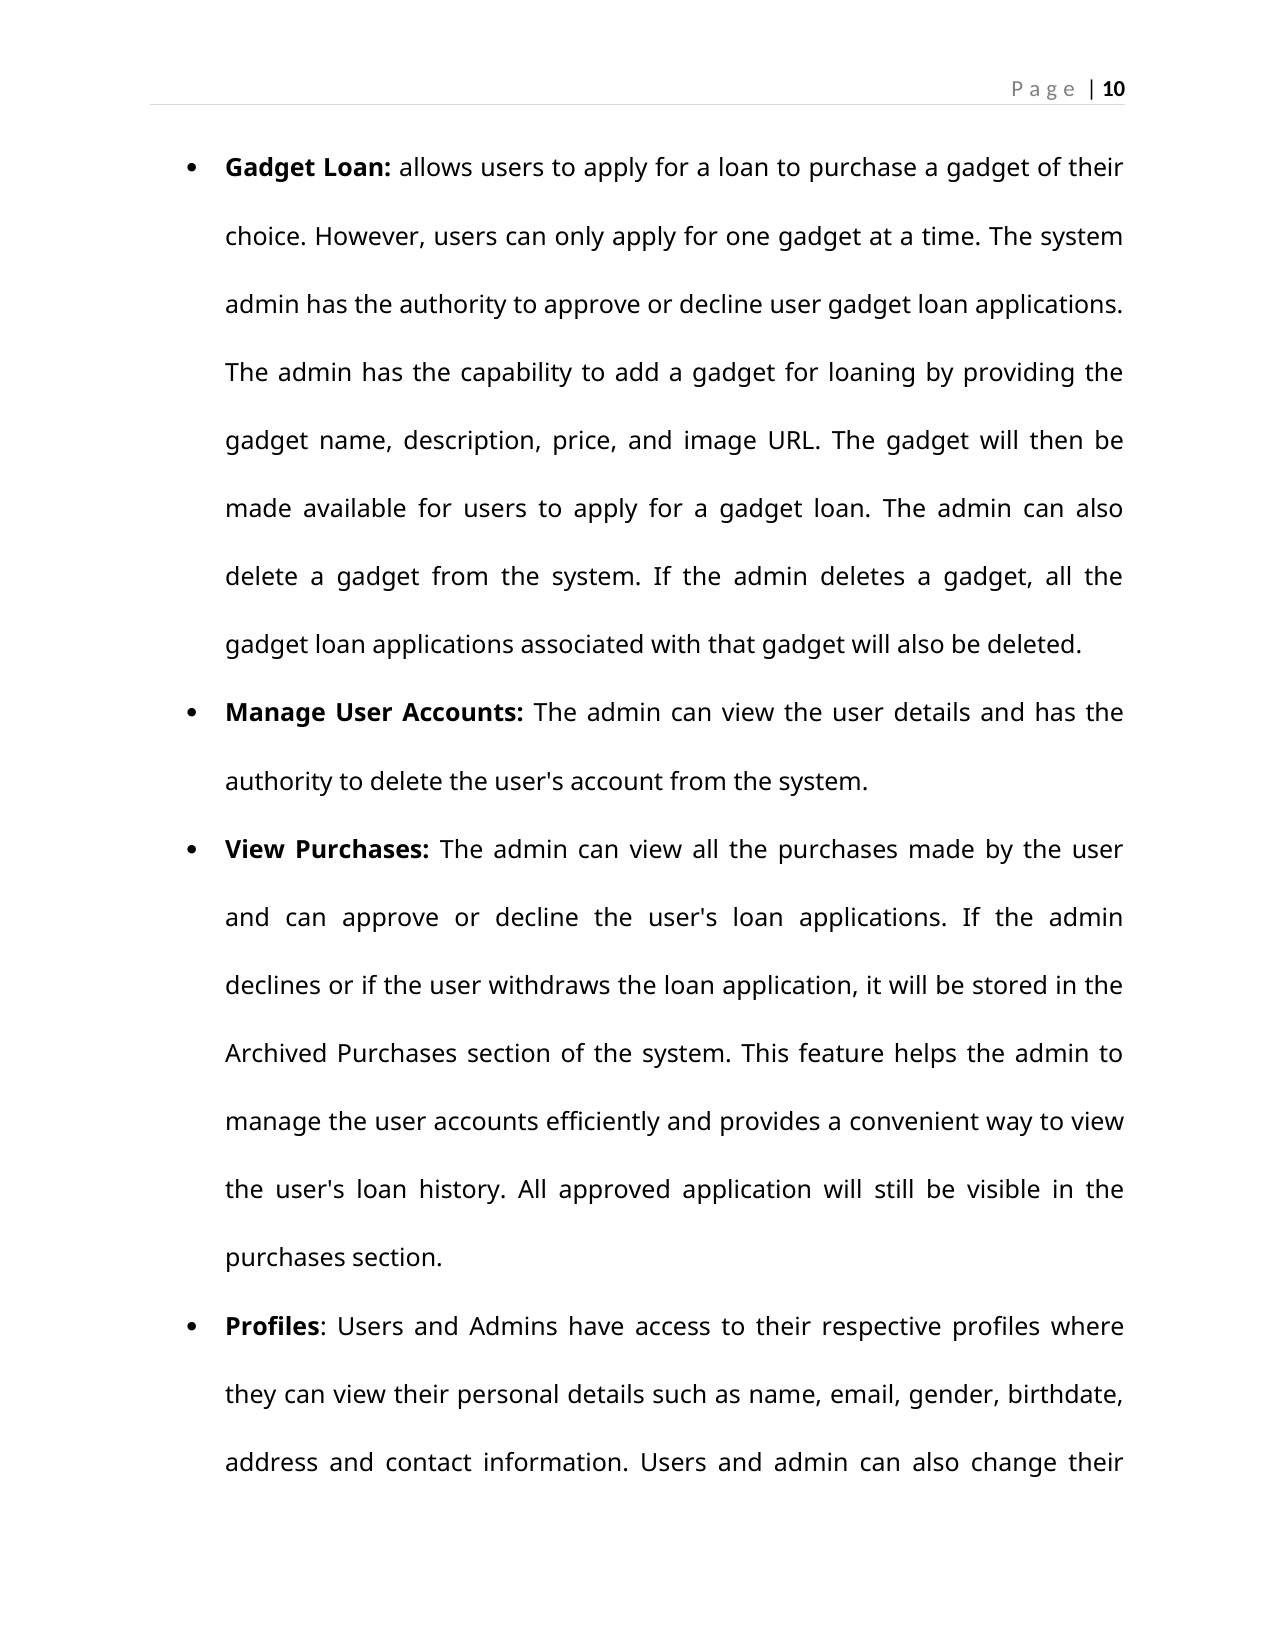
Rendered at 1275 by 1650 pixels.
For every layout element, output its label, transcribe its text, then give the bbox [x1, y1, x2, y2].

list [187, 1308, 1125, 1478]
list Manage User Accounts: The admin can view the user details and has the authority to delete the user's account from the system. [187, 695, 1125, 797]
list View Purchases: The admin can view all the purchases made by the user and can approve or decline the user's loan applications. If the admin declines or if the user withdraws the loan application, it will be stored in the Archived Purchases section of the system. This feature helps the admin to manage the user accounts efficiently and provides a convenient way to view the user's loan history. All approved application will still be visible in the purchases section. [187, 831, 1125, 1274]
list Gadget Loan: allows users to apply for a loan to purchase a gadget of their choice. However, users can only apply for one gadget at a time. The system admin has the authority to approve or decline user gadget loan applications. The admin has the capability to add a gadget for loaning by providing the gadget name, description, price, and image URL. The gadget will then be made available for users to apply for a gadget loan. The admin can also delete a gadget from the system. If the admin deletes a gadget, all the gadget loan applications associated with that gadget will also be deleted. [187, 150, 1125, 661]
